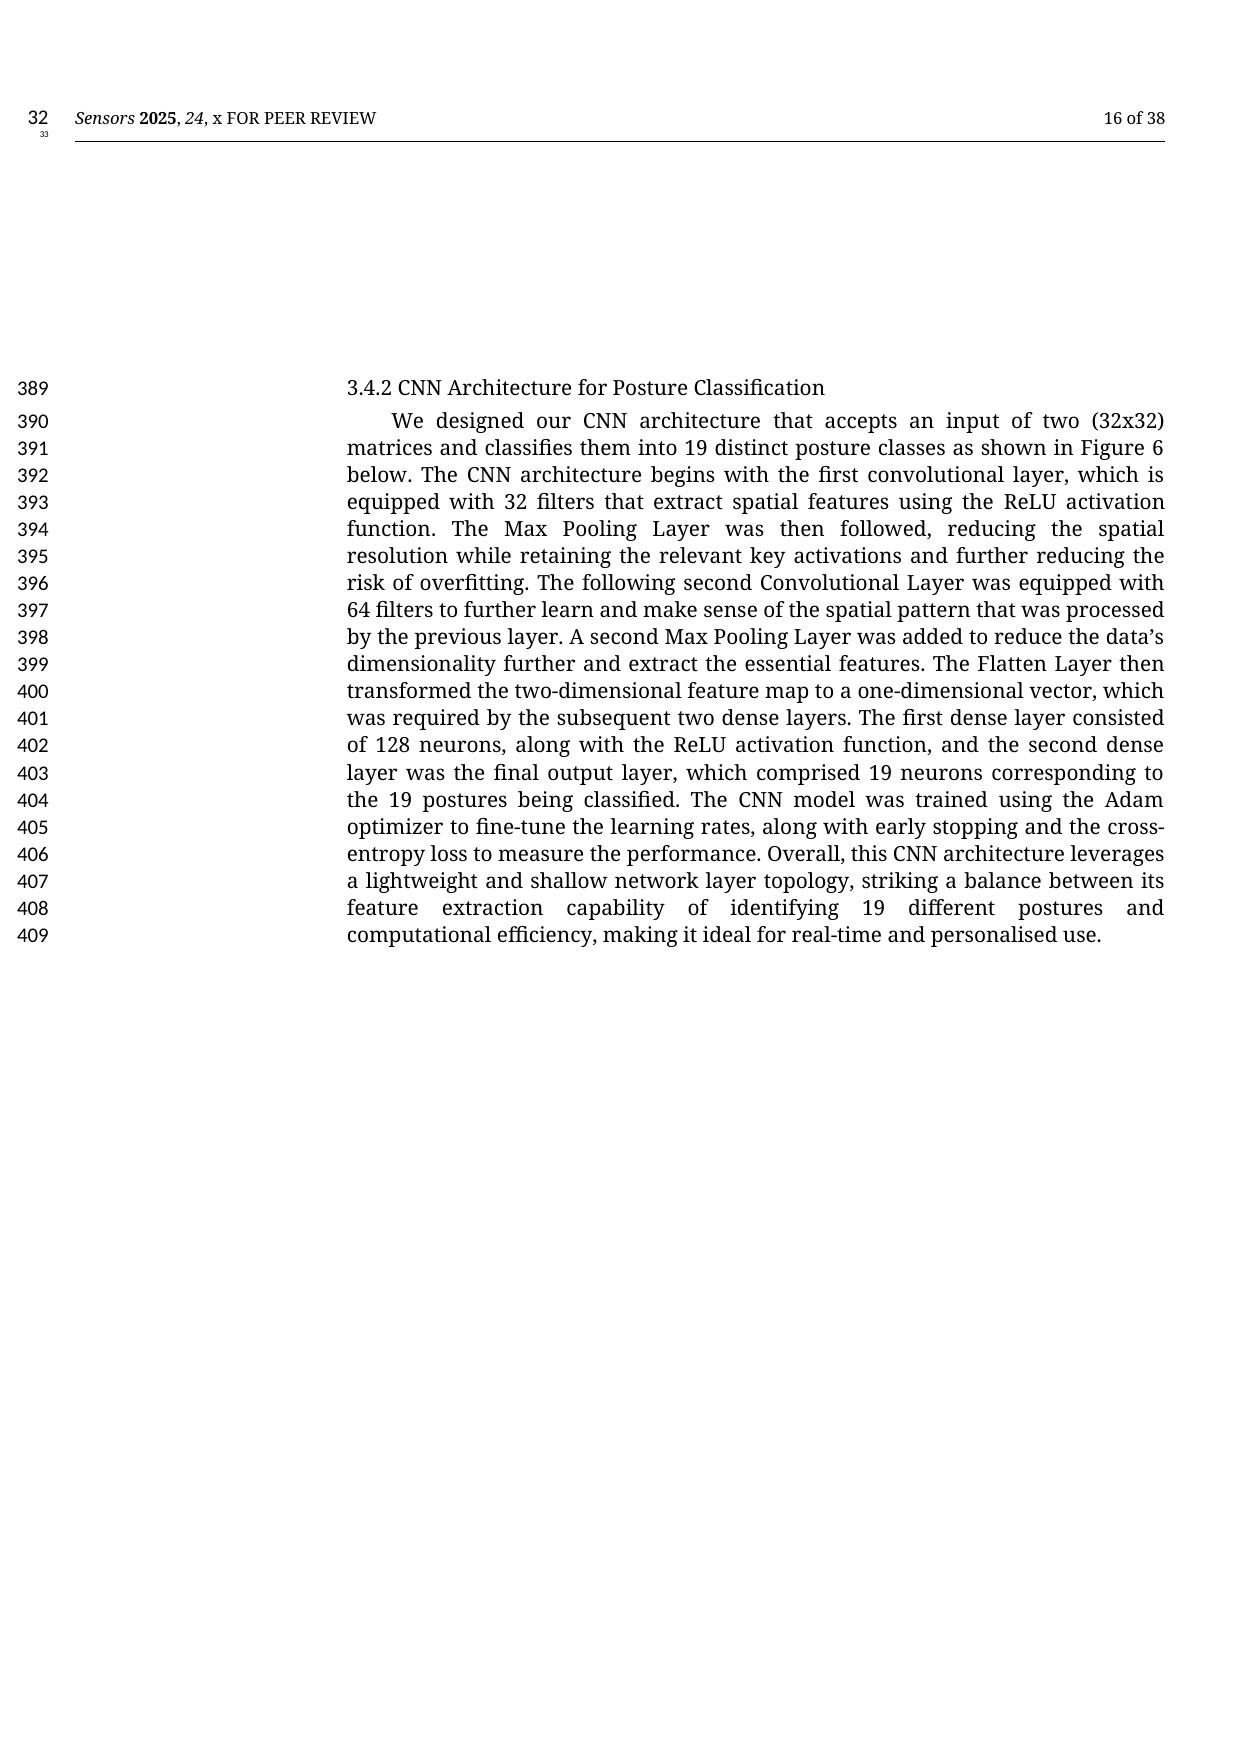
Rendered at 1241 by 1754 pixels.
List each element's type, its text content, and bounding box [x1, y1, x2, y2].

subtitle 3.4.2 CNN Architecture for Posture Classification [347, 374, 1165, 401]
text We designed our CNN architecture that accepts an input of two (32x32) matrices and classifies them into 19 distinct posture classes as shown in Figure 6 below. The CNN architecture begins with the first convolutional layer, which is equipped with 32 filters that extract spatial features using the ReLU activation function. The Max Pooling Layer was then followed, reducing the spatial resolution while retaining the relevant key activations and further reducing the risk of overfitting. The following second Convolutional Layer was equipped with 64 filters to further learn and make sense of the spatial pattern that was processed by the previous layer. A second Max Pooling Layer was added to reduce the data’s dimensionality further and extract the essential features. The Flatten Layer then transformed the two-dimensional feature map to a one-dimensional vector, which was required by the subsequent two dense layers. The first dense layer consisted of 128 neurons, along with the ReLU activation function, and the second dense layer was the final output layer, which comprised 19 neurons corresponding to the 19 postures being classified. The CNN model was trained using the Adam optimizer to fine-tune the learning rates, along with early stopping and the cross-entropy loss to measure the performance. Overall, this CNN architecture leverages a lightweight and shallow network layer topology, striking a balance between its feature extraction capability of identifying 19 different postures and computational efficiency, making it ideal for real-time and personalised use. [347, 407, 1165, 948]
